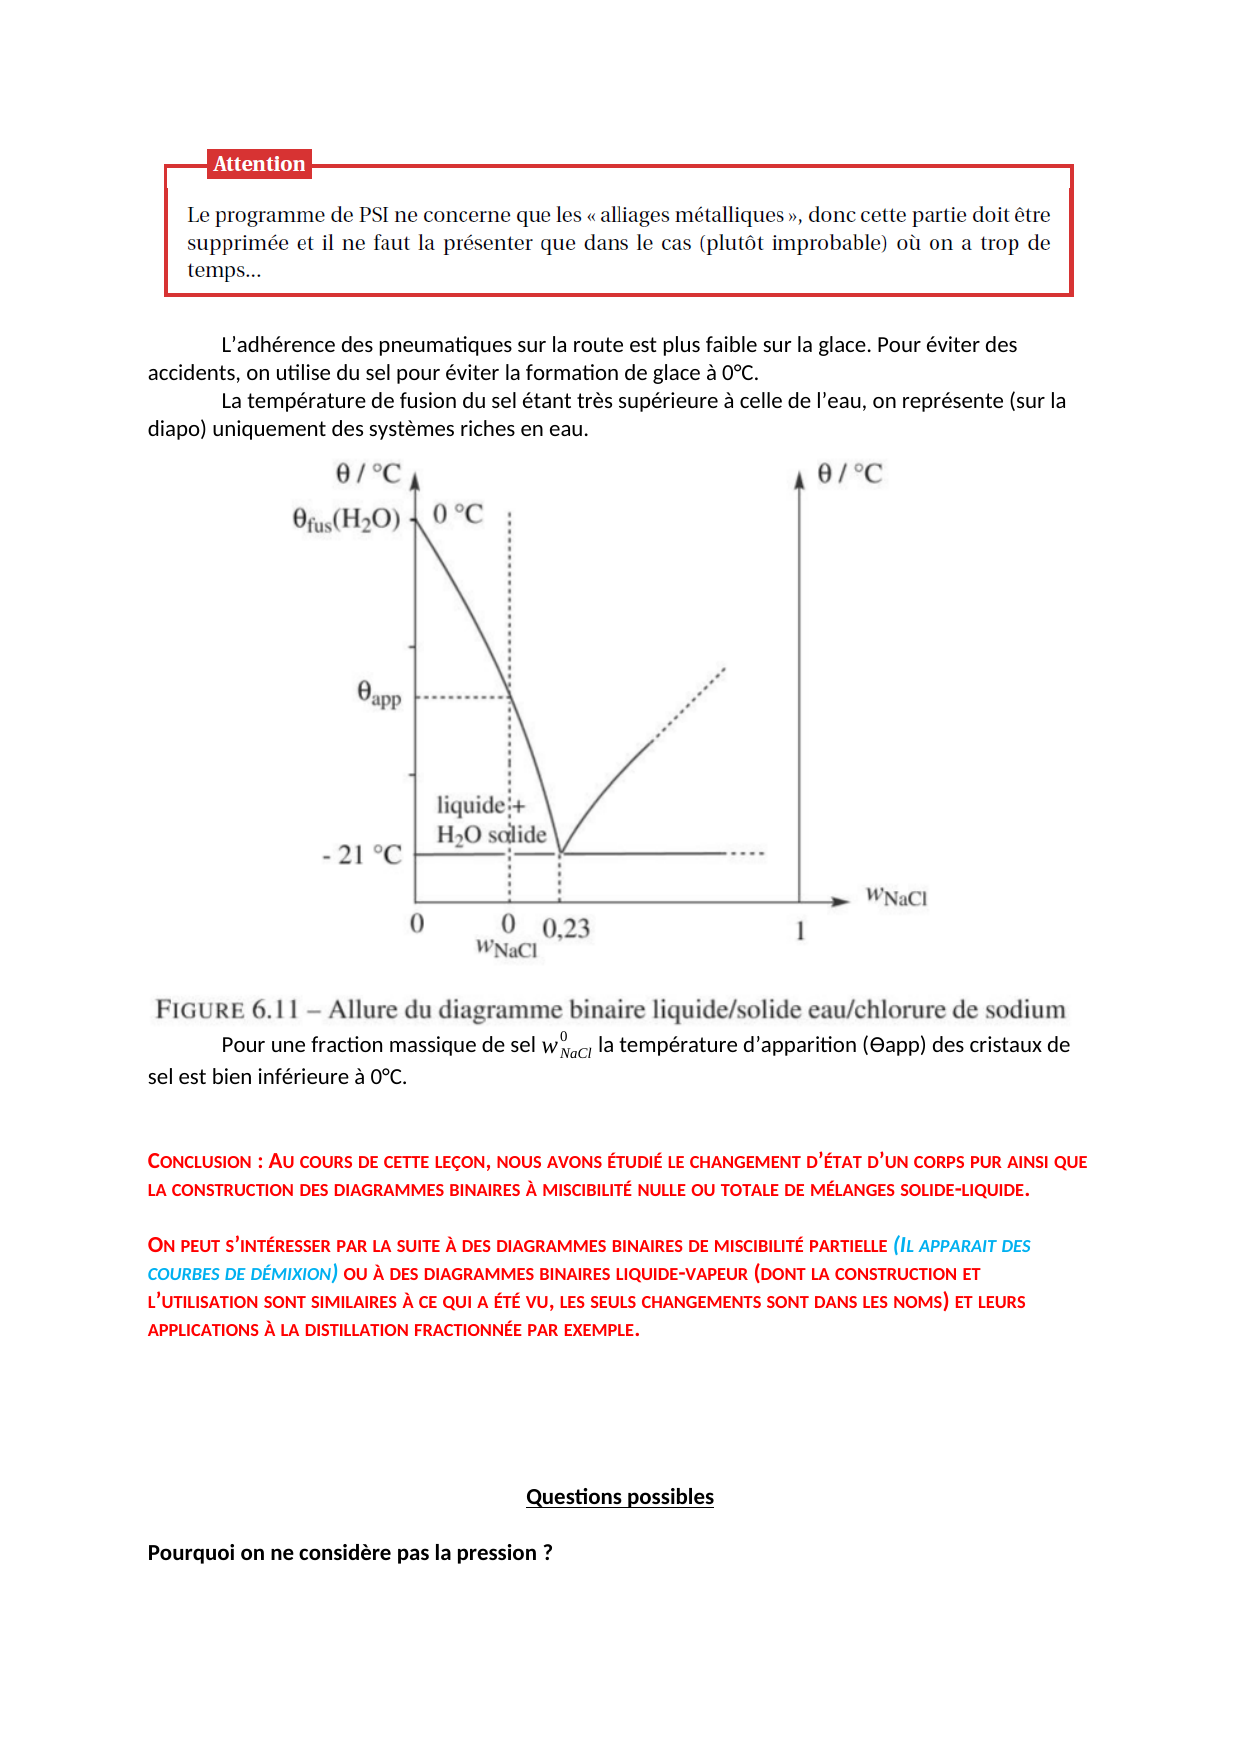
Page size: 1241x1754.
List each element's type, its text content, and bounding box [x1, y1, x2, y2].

text Questions possibles [148, 1482, 1093, 1510]
text Conclusion : Au cours de cette leçon, nous avons étudié le changement d’état d’un corps pur ainsi que la construction des diagrammes binaires à miscibilité nulle ou totale de mélanges solide-liquide. [148, 1146, 1093, 1202]
text Pour une fraction massique de sel la température d’apparition (ϴapp) des cristaux de sel est bien inférieure à 0°C. [148, 1028, 1093, 1090]
text Pourquoi on ne considère pas la pression ? [148, 1538, 1093, 1566]
text La température de fusion du sel étant très supérieure à celle de l’eau, on représente (sur la diapo) uniquement des systèmes riches en eau. [148, 386, 1093, 442]
text On peut s’intéresser par la suite à des diagrammes binaires de miscibilité partielle (Il apparait des courbes de démixion) ou à des diagrammes binaires liquide-vapeur (dont la construction et l’utilisation sont similaires à ce qui a été vu, les seuls changements sont dans les noms) et leurs applications à la distillation fractionnée par exemple. [148, 1230, 1093, 1342]
picture [147, 442, 1093, 1028]
picture [147, 147, 1093, 303]
text L’adhérence des pneumatiques sur la route est plus faible sur la glace. Pour éviter des accidents, on utilise du sel pour éviter la formation de glace à 0°C. [148, 330, 1093, 386]
